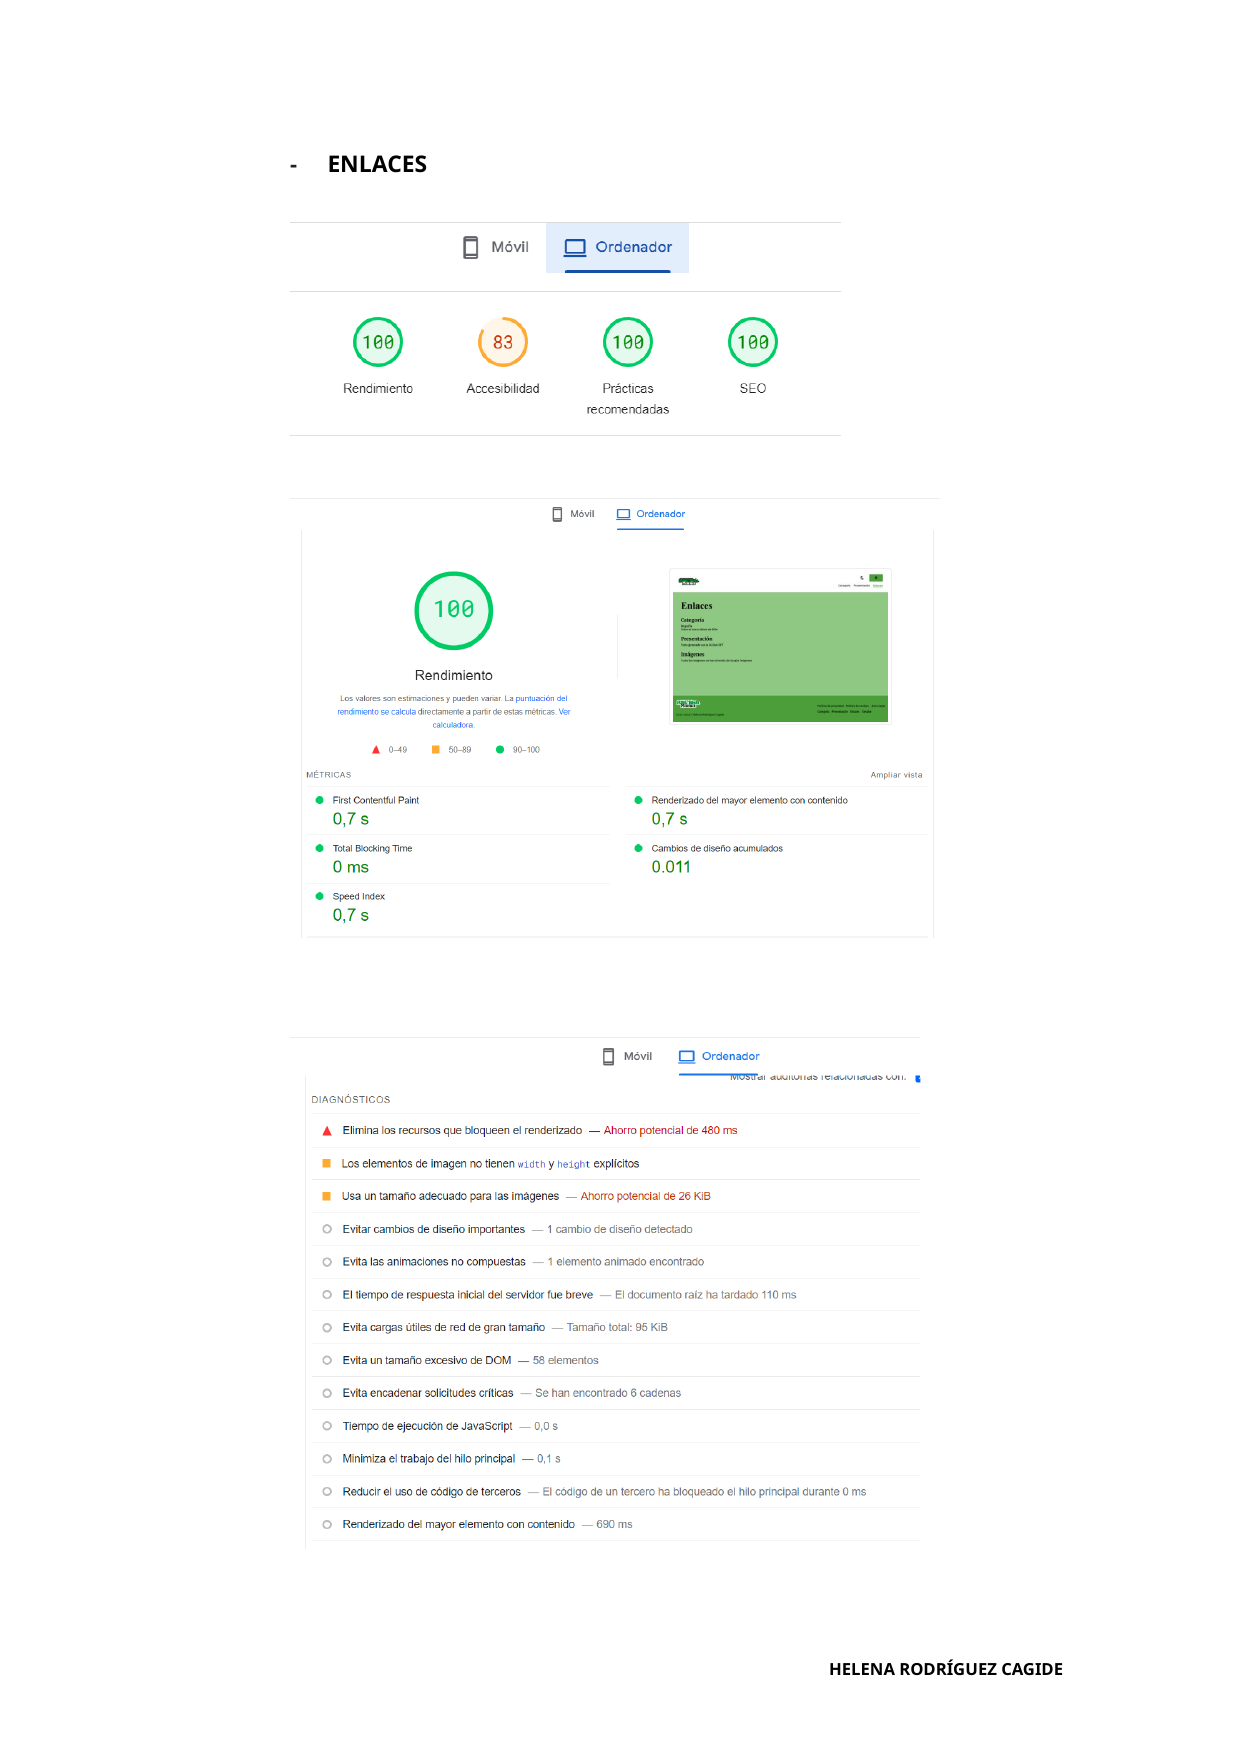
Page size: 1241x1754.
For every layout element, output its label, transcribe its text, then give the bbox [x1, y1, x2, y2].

picture [289, 1027, 921, 1549]
picture [289, 208, 841, 463]
list ENLACES [290, 148, 1063, 179]
picture [289, 491, 941, 938]
